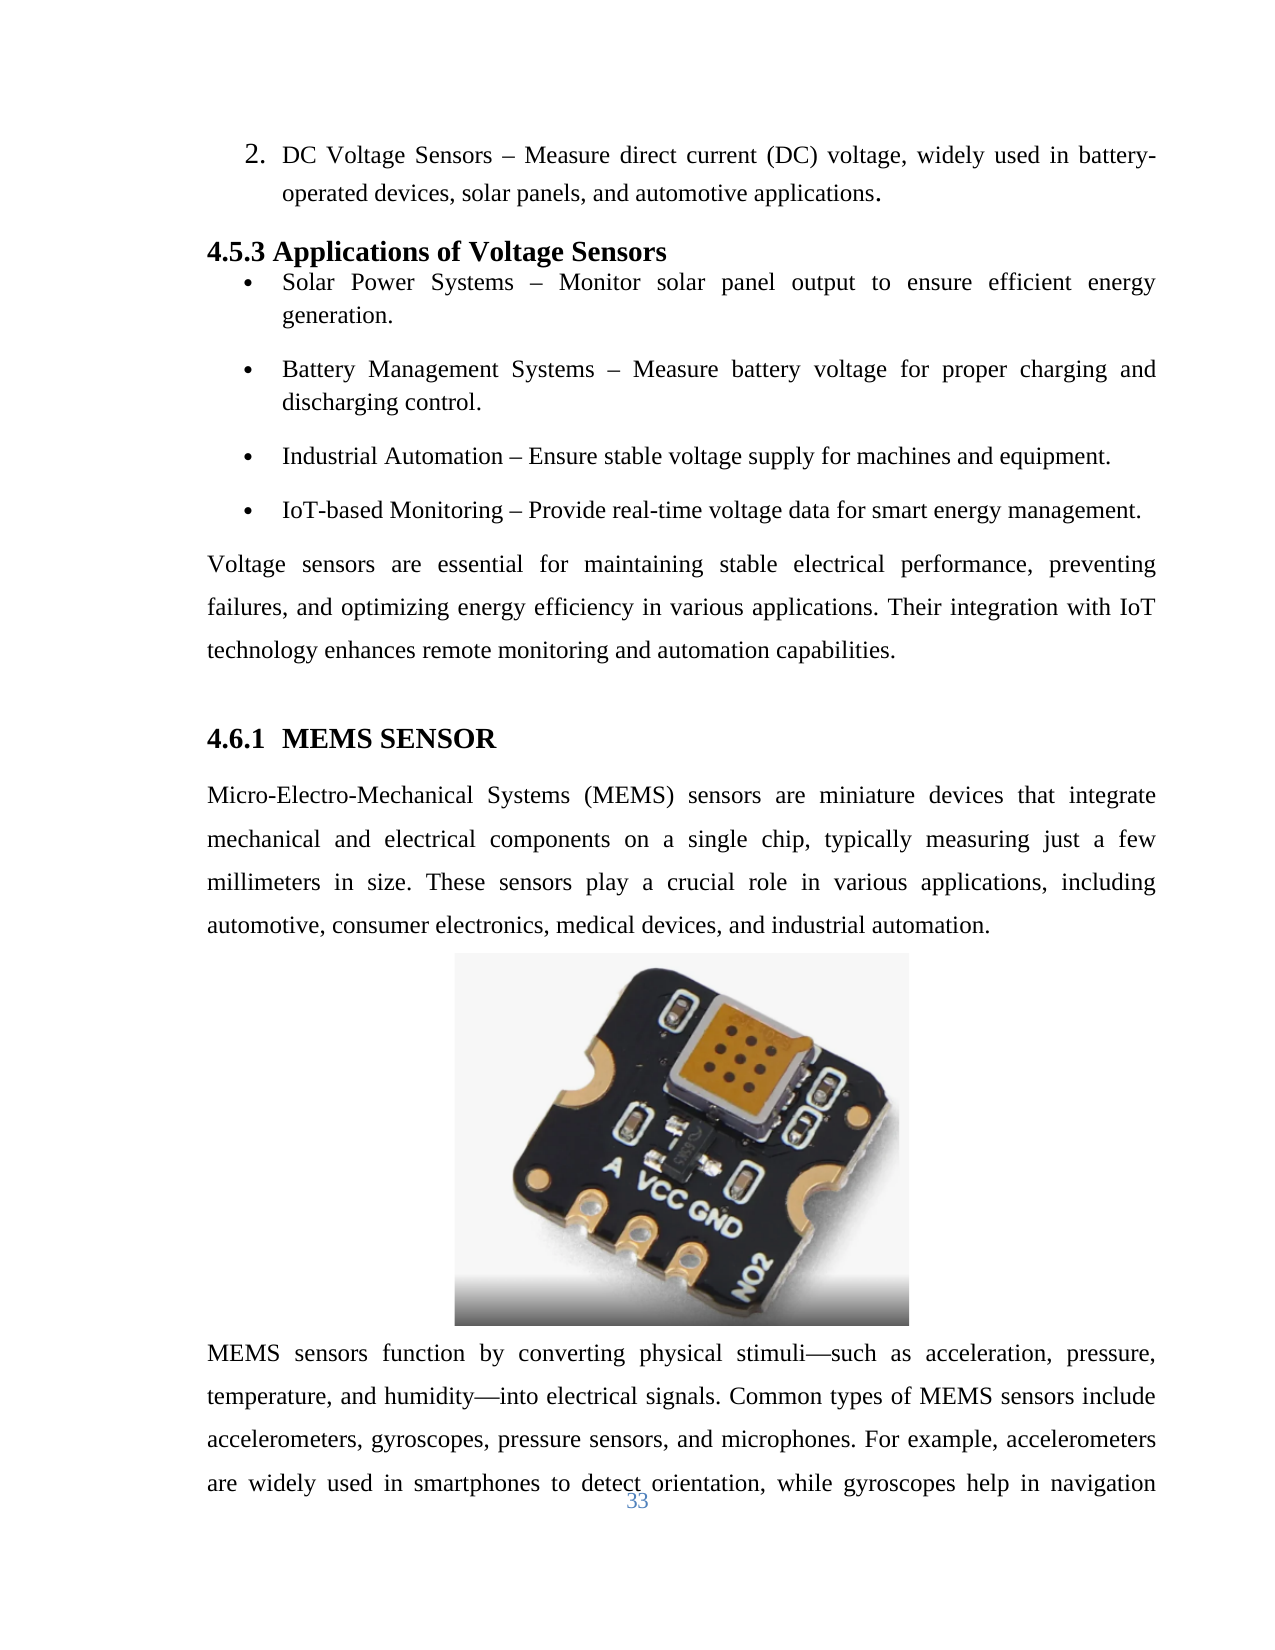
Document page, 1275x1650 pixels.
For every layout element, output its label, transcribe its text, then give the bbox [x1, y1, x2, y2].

list Industrial Automation – Ensure stable voltage supply for machines and equipment. [244, 441, 1157, 470]
list Solar Power Systems – Monitor solar panel output to ensure efficient energy generation. [244, 267, 1157, 329]
text 4.5.3 Applications of Voltage Sensors [207, 234, 1157, 267]
text Voltage sensors are essential for maintaining stable electrical performance, preventing failures, and optimizing energy efficiency in various applications. Their integration with IoT technology enhances remote monitoring and automation capabilities. [207, 549, 1157, 664]
picture [454, 953, 910, 1326]
list MEMS SENSOR [207, 721, 1157, 755]
list Battery Management Systems – Measure battery voltage for proper charging and discharging control. [244, 354, 1157, 416]
list DC Voltage Sensors – Measure direct current (DC) voltage, widely used in battery-operated devices, solar panels, and automotive applications. [244, 136, 1157, 208]
text Micro-Electro-Mechanical Systems (MEMS) sensors are miniature devices that integrate mechanical and electrical components on a single chip, typically measuring just a few millimeters in size. These sensors play a crucial role in various applications, including automotive, consumer electronics, medical devices, and industrial automation. [207, 781, 1157, 939]
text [207, 1338, 1157, 1496]
list IoT-based Monitoring – Provide real-time voltage data for smart energy management. [244, 495, 1157, 524]
